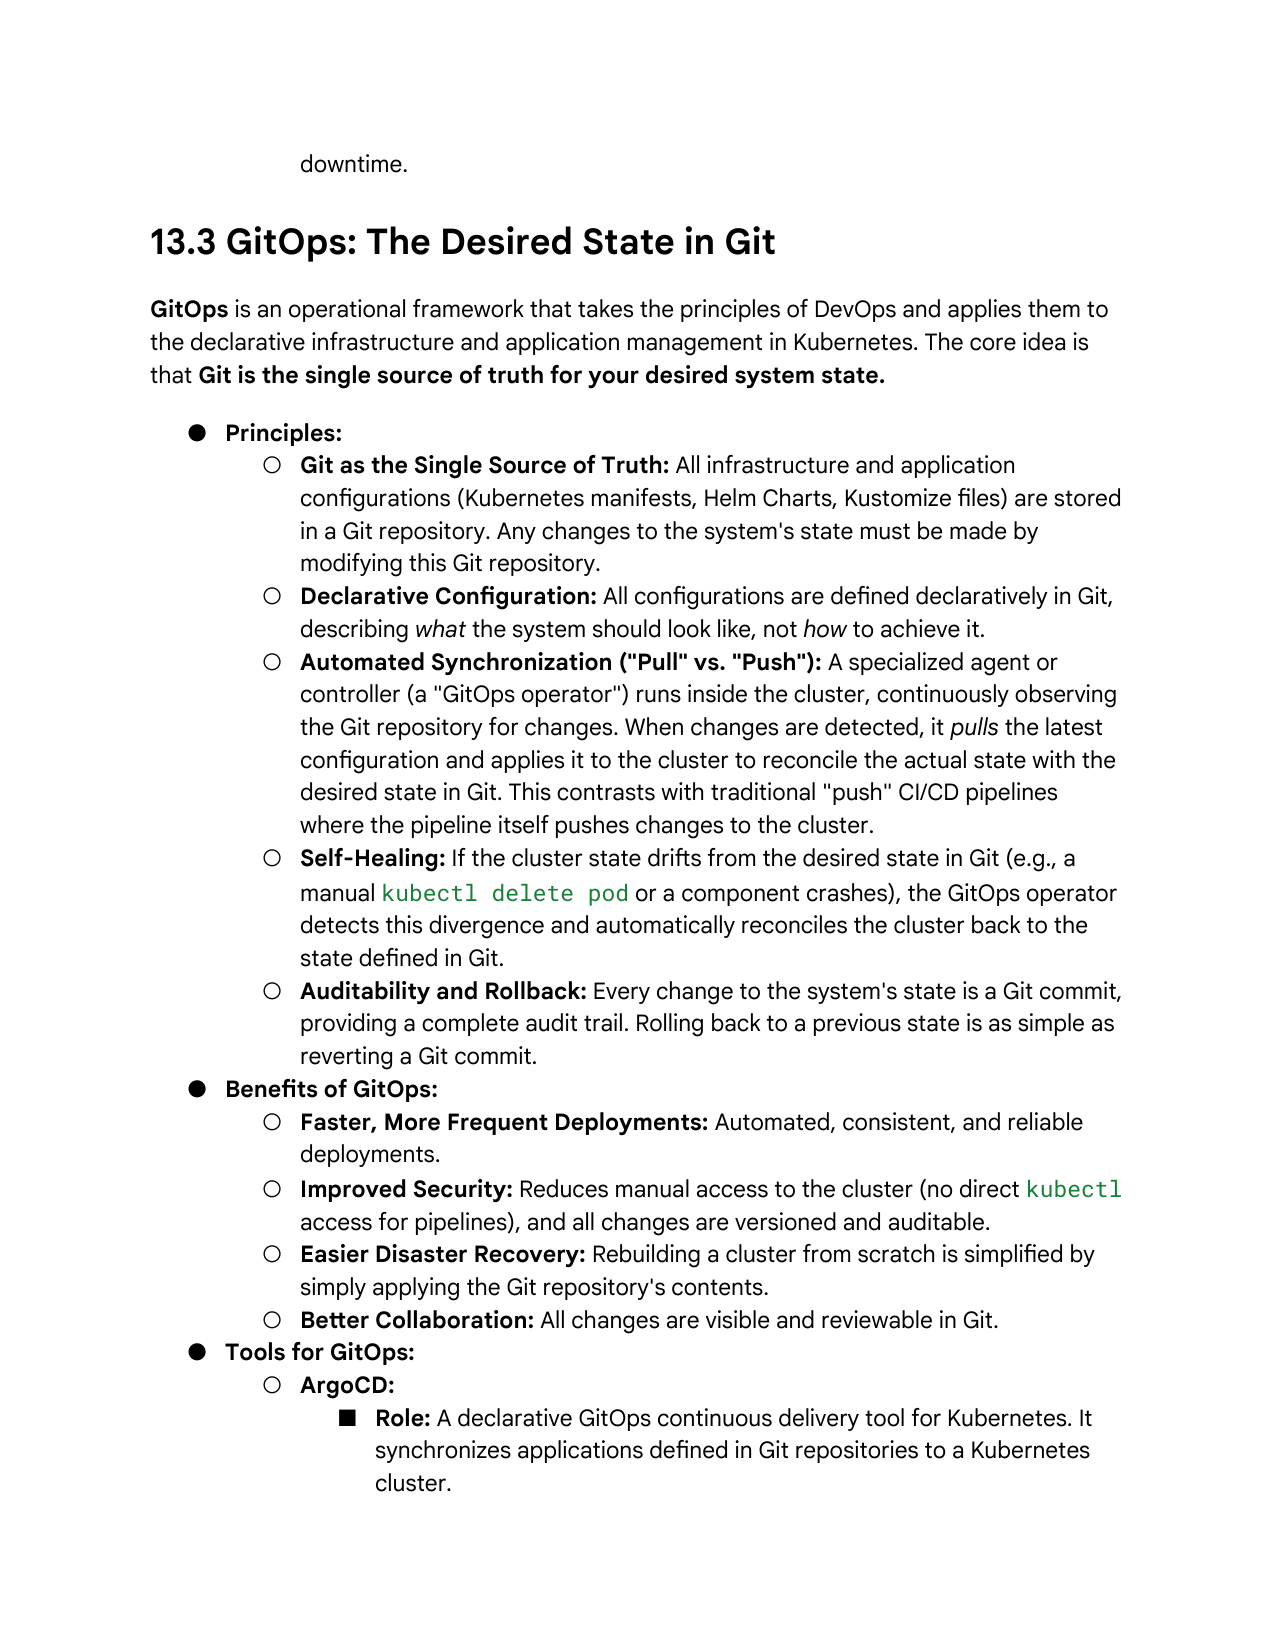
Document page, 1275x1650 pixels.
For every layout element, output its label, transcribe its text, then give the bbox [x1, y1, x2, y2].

list Easier Disaster Recovery: Rebuilding a cluster from scratch is simplified by simply applying the Git repository's contents. [262, 1241, 1125, 1302]
list Principles: [187, 419, 1125, 448]
list Git as the Single Source of Truth: All infrastructure and application configurations (Kubernetes manifests, Helm Charts, Kustomize files) are stored in a Git repository. Any changes to the system's state must be made by modifying this Git repository. [262, 452, 1125, 578]
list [262, 150, 1125, 179]
list Benefits of GitOps: [187, 1075, 1125, 1104]
list ArgoCD: [262, 1371, 1125, 1400]
list Faster, More Frequent Deployments: Automated, consistent, and reliable deployments. [262, 1108, 1125, 1169]
list Role: A declarative GitOps continuous delivery tool for Kubernetes. It synchronizes applications defined in Git repositories to a Kubernetes cluster. [337, 1404, 1125, 1498]
subtitle 13.3 GitOps: The Desired State in Git [150, 220, 1125, 264]
list Better Collaboration: All changes are visible and reviewable in Git. [262, 1306, 1125, 1335]
list Automated Synchronization ("Pull" vs. "Push"): A specialized agent or controller (a "GitOps operator") runs inside the cluster, continuously observing the Git repository for changes. When changes are detected, it pulls the latest configuration and applies it to the cluster to reconcile the actual state with the desired state in Git. This contrasts with traditional "push" CI/CD pipelines where the pipeline itself pushes changes to the cluster. [262, 648, 1125, 840]
list Auditability and Rollback: Every change to the system's state is a Git commit, providing a complete audit trail. Rolling back to a previous state is as simple as reverting a Git commit. [262, 977, 1125, 1071]
text GitOps is an operational framework that takes the principles of DevOps and applies them to the declarative infrastructure and application management in Kubernetes. The core idea is that Git is the single source of truth for your desired system state. [150, 296, 1125, 390]
list Self-Healing: If the cluster state drifts from the desired state in Git (e.g., a manual kubectl delete pod or a component crashes), the GitOps operator detects this divergence and automatically reconciles the cluster back to the state defined in Git. [262, 844, 1125, 973]
list Declarative Configuration: All configurations are defined declaratively in Git, describing what the system should look like, not how to achieve it. [262, 582, 1125, 644]
list Improved Security: Reduces manual access to the cluster (no direct kubectl access for pipelines), and all changes are versioned and auditable. [262, 1173, 1125, 1237]
list Tools for GitOps: [187, 1339, 1125, 1367]
